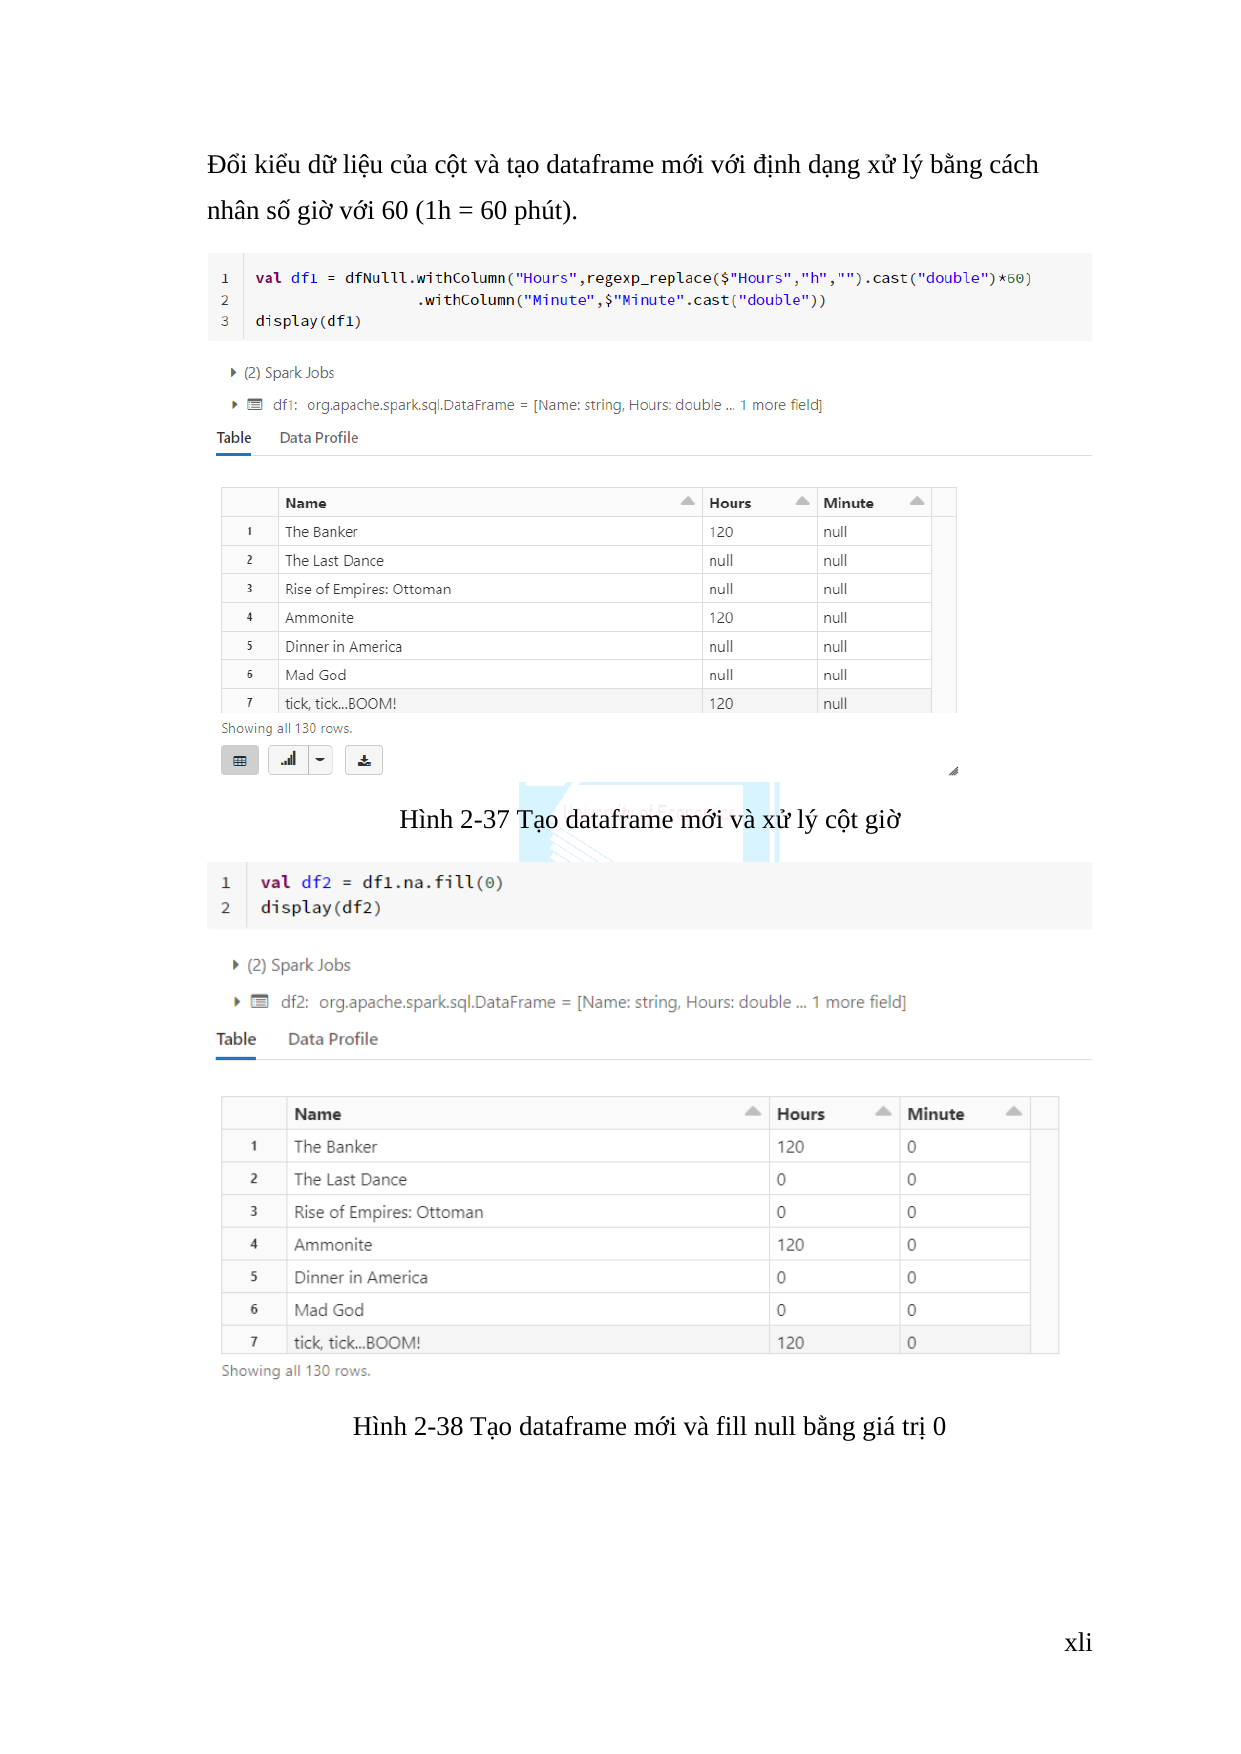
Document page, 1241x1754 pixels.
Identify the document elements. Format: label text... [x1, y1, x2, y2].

picture [206, 253, 1093, 782]
picture [206, 862, 1093, 1389]
text Đổi kiểu dữ liệu của cột và tạo dataframe mới với định dạng xử lý bằng cách nhân số giờ với 60 (1h = 60 phút). [207, 148, 1092, 226]
